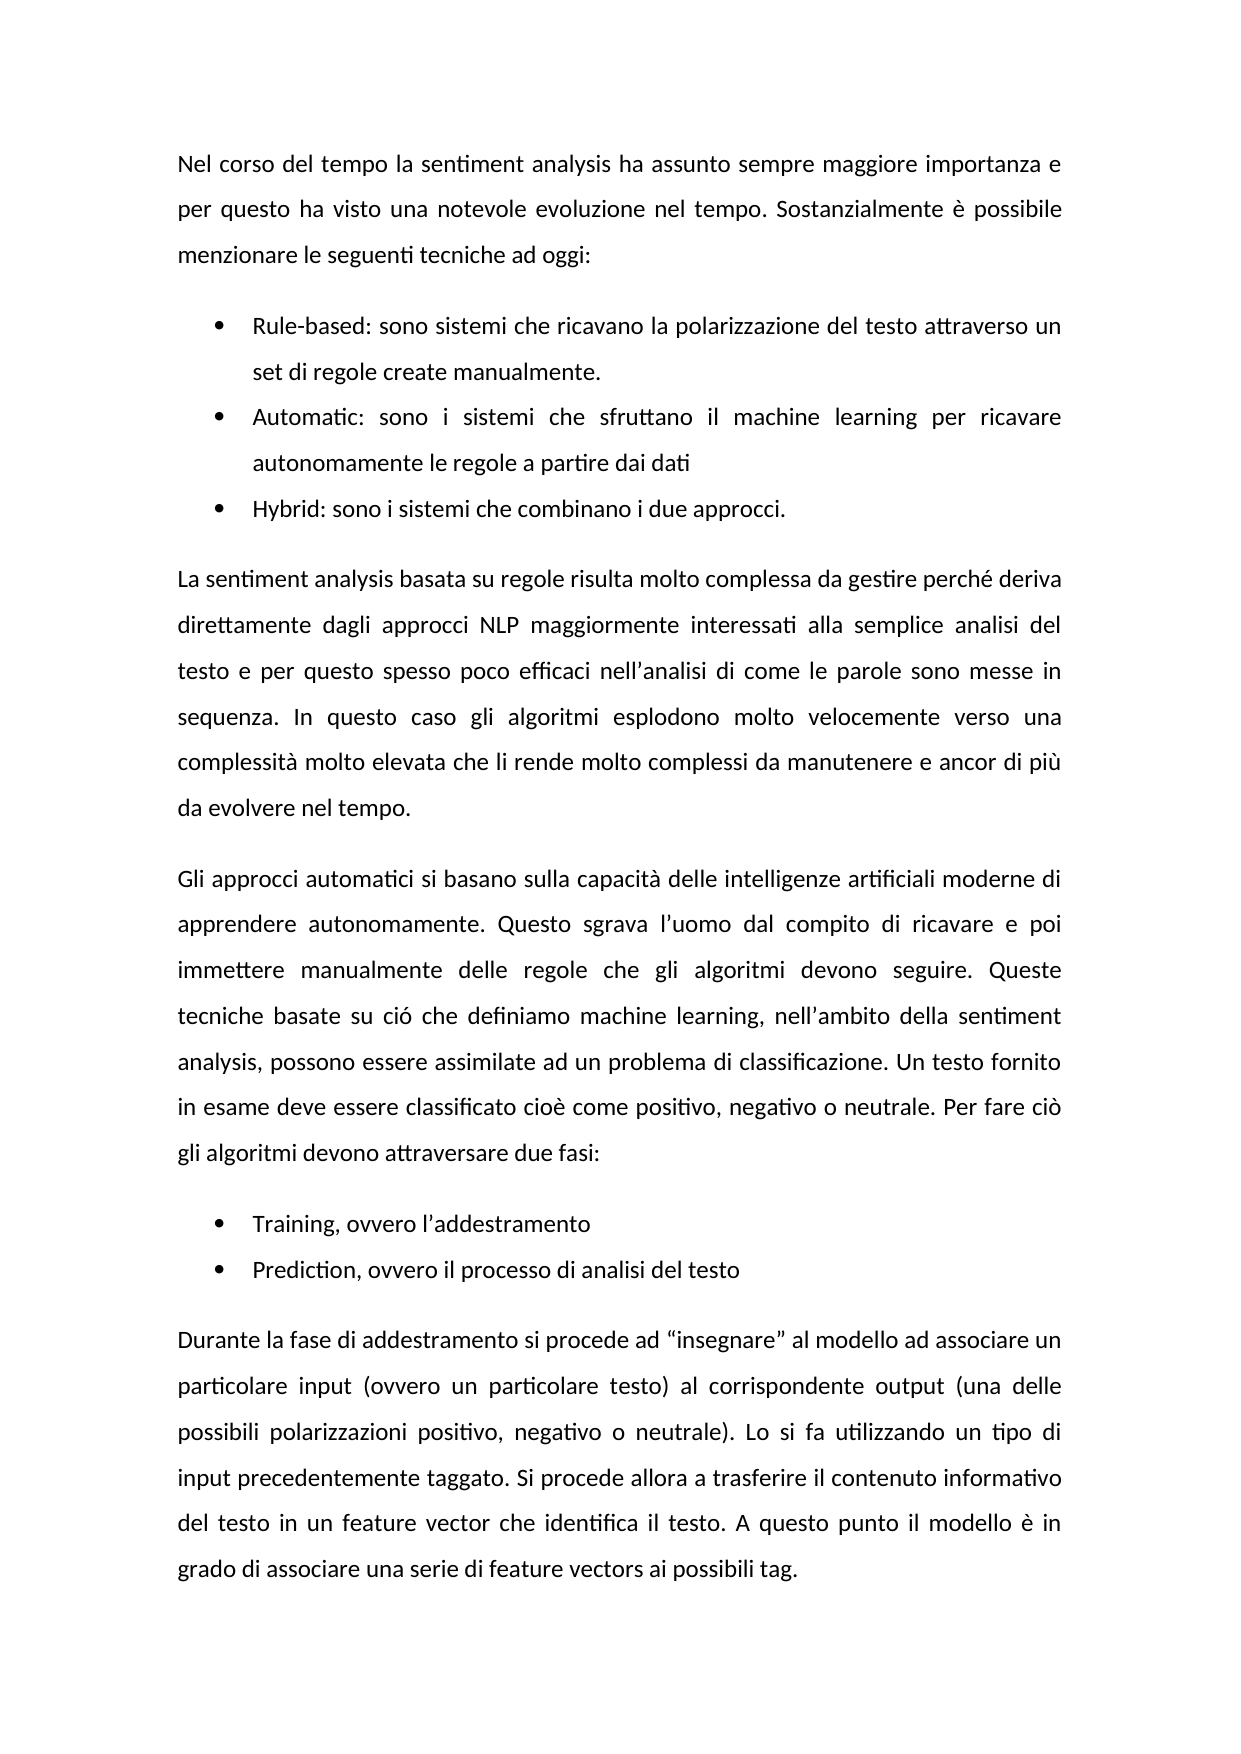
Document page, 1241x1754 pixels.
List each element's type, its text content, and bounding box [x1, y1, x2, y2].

list Training, ovvero l’addestramento [215, 1208, 1063, 1238]
list Automatic: sono i sistemi che sfruttano il machine learning per ricavare autonomamente le regole a partire dai dati [215, 401, 1063, 478]
list Rule-based: sono sistemi che ricavano la polarizzazione del testo attraverso un set di regole create manualmente. [215, 310, 1063, 386]
text Durante la fase di addestramento si procede ad “insegnare” al modello ad associare un particolare input (ovvero un particolare testo) al corrispondente output (una delle possibili polarizzazioni positivo, negativo o neutrale). Lo si fa utilizzando un tipo di input precedentemente taggato. Si procede allora a trasferire il contenuto informativo del testo in un feature vector che identifica il testo. A questo punto il modello è in grado di associare una serie di feature vectors ai possibili tag. [177, 1324, 1063, 1584]
text La sentiment analysis basata su regole risulta molto complessa da gestire perché deriva direttamente dagli approcci NLP maggiormente interessati alla semplice analisi del testo e per questo spesso poco efficaci nell’analisi di come le parole sono messe in sequenza. In questo caso gli algoritmi esplodono molto velocemente verso una complessità molto elevata che li rende molto complessi da manutenere e ancor di più da evolvere nel tempo. [177, 563, 1063, 823]
text Nel corso del tempo la sentiment analysis ha assunto sempre maggiore importanza e per questo ha visto una notevole evoluzione nel tempo. Sostanzialmente è possibile menzionare le seguenti tecniche ad oggi: [177, 148, 1063, 270]
list Prediction, ovvero il processo di analisi del testo [215, 1254, 1063, 1284]
text Gli approcci automatici si basano sulla capacità delle intelligenze artificiali moderne di apprendere autonomamente. Questo sgrava l’uomo dal compito di ricavare e poi immettere manualmente delle regole che gli algoritmi devono seguire. Queste tecniche basate su ció che definiamo machine learning, nell’ambito della sentiment analysis, possono essere assimilate ad un problema di classificazione. Un testo fornito in esame deve essere classificato cioè come positivo, negativo o neutrale. Per fare ciò gli algoritmi devono attraversare due fasi: [177, 863, 1063, 1168]
list Hybrid: sono i sistemi che combinano i due approcci. [215, 493, 1063, 523]
